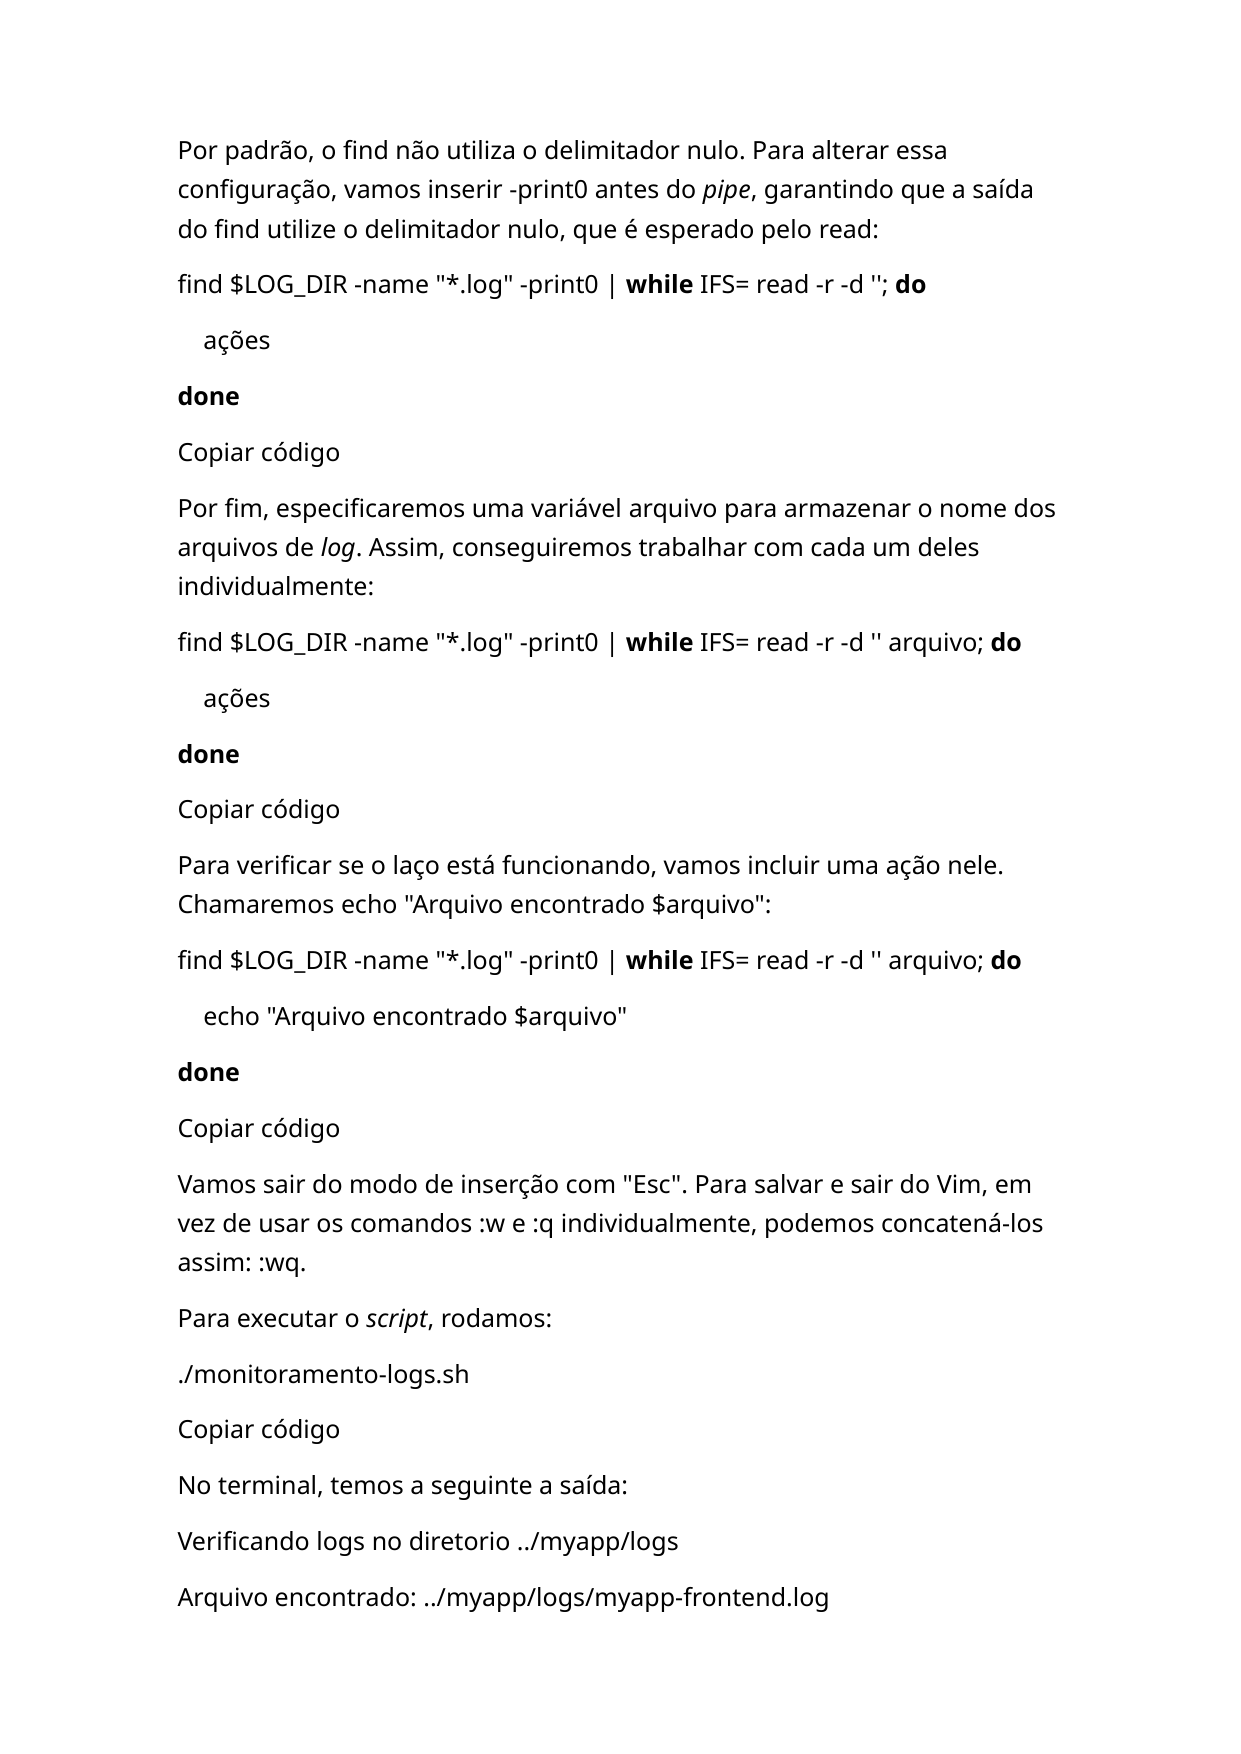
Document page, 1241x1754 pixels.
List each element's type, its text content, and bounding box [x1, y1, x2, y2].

text echo "Arquivo encontrado $arquivo" [177, 999, 1063, 1033]
text ./monitoramento-logs.sh [177, 1356, 1063, 1390]
text Por padrão, o find não utiliza o delimitador nulo. Para alterar essa configuração, vamos inserir -print0 antes do pipe, garantindo que a saída do find utilize o delimitador nulo, que é esperado pelo read: [177, 133, 1063, 245]
text Copiar código [177, 1110, 1063, 1144]
text ações [177, 680, 1063, 714]
text Por fim, especificaremos uma variável arquivo para armazenar o nome dos arquivos de log. Assim, conseguiremos trabalhar com cada um deles individualmente: [177, 490, 1063, 603]
text No terminal, temos a seguinte a saída: [177, 1468, 1063, 1502]
text Arquivo encontrado: ../myapp/logs/myapp-frontend.log [177, 1579, 1063, 1614]
text done [177, 379, 1063, 413]
text Copiar código [177, 792, 1063, 826]
text ações [177, 323, 1063, 357]
text Copiar código [177, 434, 1063, 469]
text Para executar o script, rodamos: [177, 1300, 1063, 1334]
text find $LOG_DIR -name "*.log" -print0 | while IFS= read -r -d '' arquivo; do [177, 624, 1063, 659]
text done [177, 1054, 1063, 1089]
text Copiar código [177, 1412, 1063, 1446]
text Verificando logs no diretorio ../myapp/logs [177, 1524, 1063, 1558]
text Vamos sair do modo de inserção com "Esc". Para salvar e sair do Vim, em vez de usar os comandos :w e :q individualmente, podemos concatená-los assim: :wq. [177, 1166, 1063, 1279]
text done [177, 736, 1063, 770]
text find $LOG_DIR -name "*.log" -print0 | while IFS= read -r -d '' arquivo; do [177, 943, 1063, 977]
text find $LOG_DIR -name "*.log" -print0 | while IFS= read -r -d ''; do [177, 267, 1063, 301]
text Para verificar se o laço está funcionando, vamos incluir uma ação nele. Chamaremos echo "Arquivo encontrado $arquivo": [177, 848, 1063, 921]
